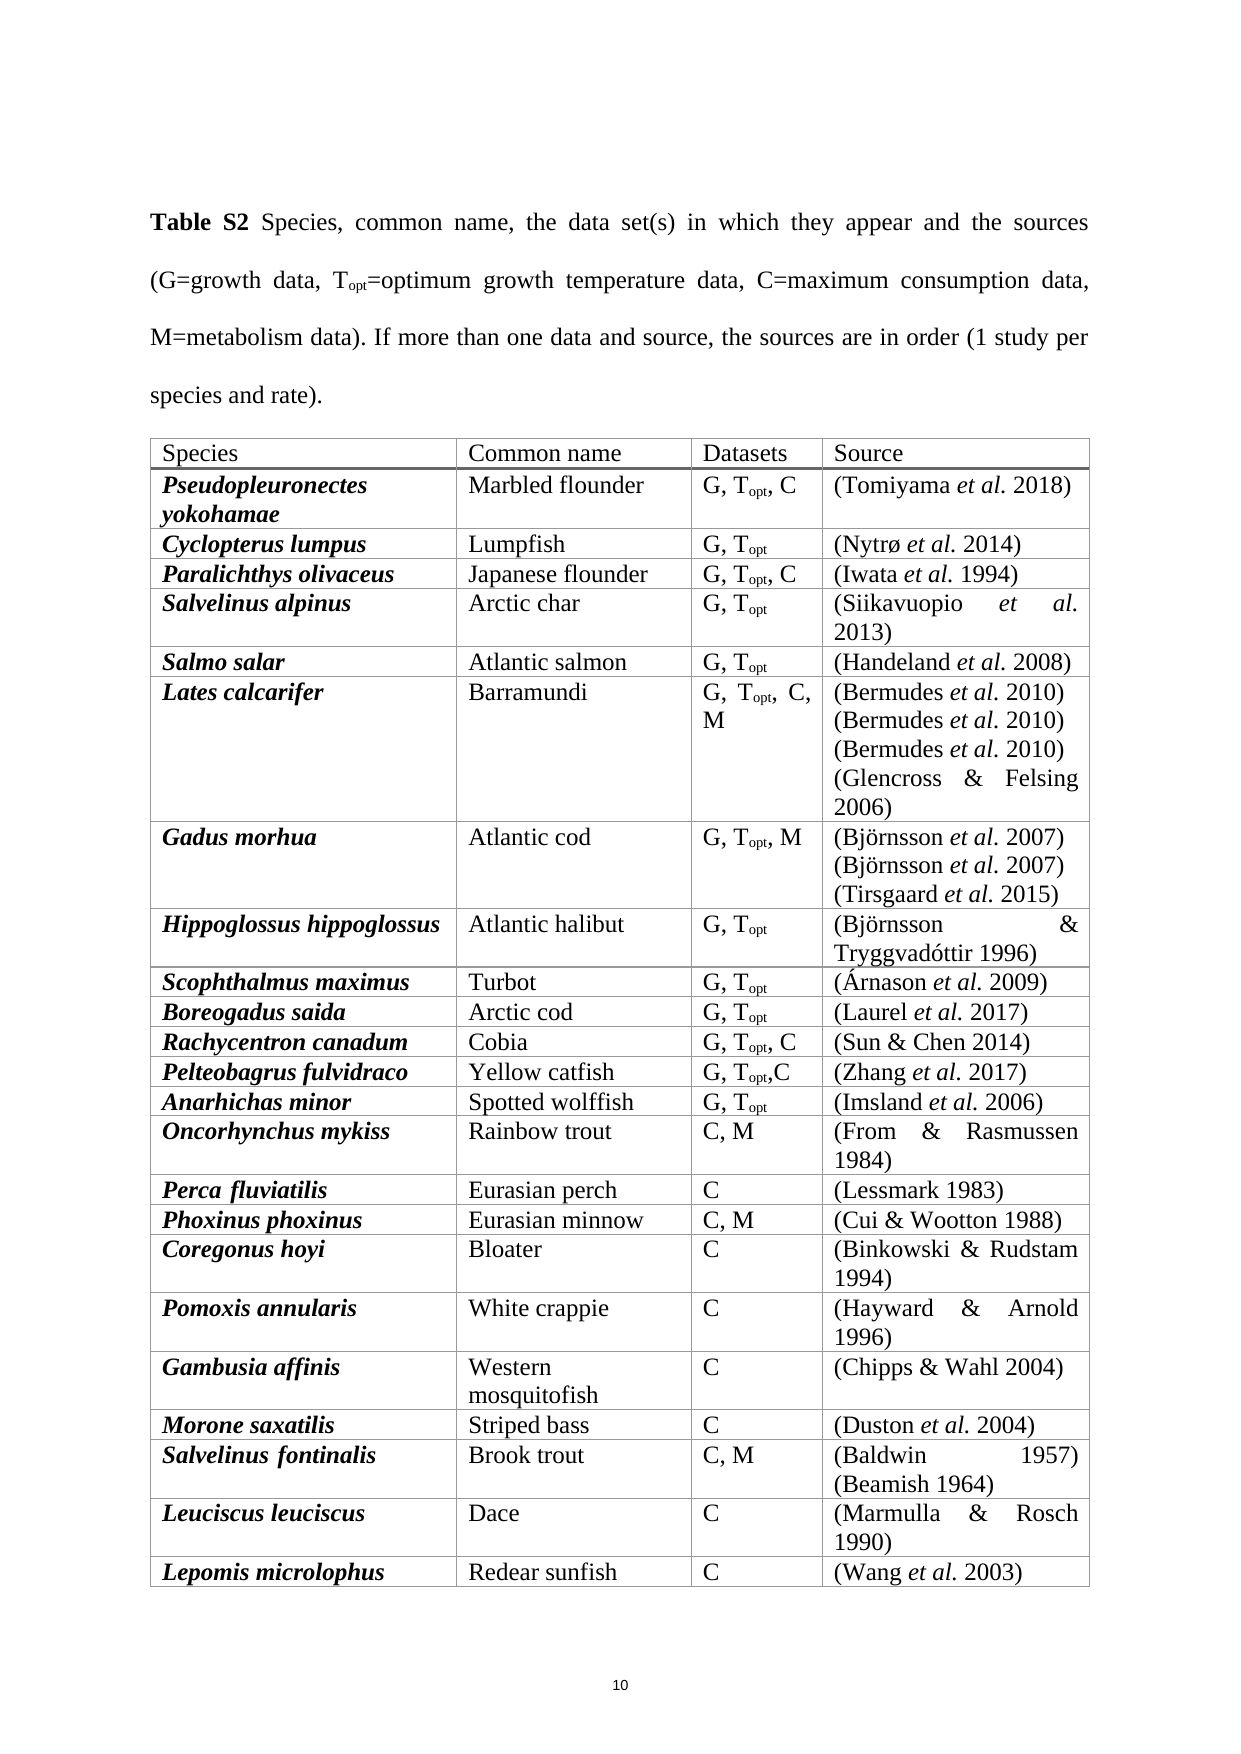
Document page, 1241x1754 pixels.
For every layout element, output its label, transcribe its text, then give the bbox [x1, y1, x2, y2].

table_cell Lepomis microlophus [151, 1557, 456, 1586]
table_cell G, Topt [692, 909, 822, 966]
table_cell White crappie [457, 1293, 691, 1351]
table_cell Dace [457, 1499, 691, 1556]
table_cell Rachycentron canadum [151, 1027, 456, 1056]
table_cell Brook trout [457, 1440, 691, 1497]
table_cell Salmo salar [151, 647, 456, 676]
table_cell Salvelinus alpinus [151, 589, 456, 646]
table_cell (Zhang et al. 2017) [823, 1057, 1089, 1086]
table_cell Perca fluviatilis [151, 1175, 456, 1204]
table_cell Coregonus hoyi [151, 1235, 456, 1292]
table_cell (Sun & Chen 2014) [823, 1027, 1089, 1056]
table_cell (Binkowski & Rudstam 1994) [823, 1235, 1089, 1292]
table_cell G, Topt [692, 589, 822, 646]
table_cell (Bermudes et al. 2010) (Bermudes et al. 2010) (Bermudes et al. 2010) (Glencross & Felsing 2006) [823, 677, 1089, 821]
table_cell Leuciscus leuciscus [151, 1499, 456, 1556]
table_cell C [692, 1557, 822, 1586]
table_cell C, M [692, 1440, 822, 1497]
table_cell Arctic cod [457, 997, 691, 1026]
table_cell G, Topt, C [692, 470, 822, 528]
table_cell G, Topt [692, 647, 822, 676]
table_cell Barramundi [457, 677, 691, 821]
table_cell (Siikavuopio et al. 2013) [823, 589, 1089, 646]
table_cell Marbled flounder [457, 470, 691, 528]
table_cell C, M [692, 1205, 822, 1233]
table_cell (Lessmark 1983) [823, 1175, 1089, 1204]
table_cell Redear sunfish [457, 1557, 691, 1586]
table_cell Atlantic halibut [457, 909, 691, 966]
table_cell (Nytrø et al. 2014) [823, 529, 1089, 558]
table_cell Cobia [457, 1027, 691, 1056]
table_cell Anarhichas minor [151, 1087, 456, 1115]
table_cell C [692, 1175, 822, 1204]
table_cell Eurasian minnow [457, 1205, 691, 1233]
table_cell Scophthalmus maximus [151, 968, 456, 996]
table_cell (Tomiyama et al. 2018) [823, 470, 1089, 528]
table_cell G, Topt [692, 529, 822, 558]
table_cell (Imsland et al. 2006) [823, 1087, 1089, 1115]
table_cell Striped bass [457, 1410, 691, 1439]
table_cell G, Topt, C [692, 559, 822, 587]
table_cell Atlantic cod [457, 822, 691, 908]
text Table S2 Species, common name, the data set(s) in which they appear and the sources (G=growth data, Topt=optimum growth temperature data, C=maximum consumption data, M=metabolism data). If more than one data and source, the sources are in order (1 study per species and rate). [150, 207, 1090, 409]
table_cell (Handeland et al. 2008) [823, 647, 1089, 676]
table_header Datasets [692, 439, 822, 467]
table_cell Western mosquitofish [457, 1352, 691, 1409]
table_cell (Marmulla & Rosch 1990) [823, 1499, 1089, 1556]
table_cell (Cui & Wootton 1988) [823, 1205, 1089, 1233]
table_cell C, M [692, 1116, 822, 1174]
table_cell G, Topt, C, M [692, 677, 822, 821]
table_cell Rainbow trout [457, 1116, 691, 1174]
table_cell (Wang et al. 2003) [823, 1557, 1089, 1586]
table_cell Yellow catfish [457, 1057, 691, 1086]
table_cell Atlantic salmon [457, 647, 691, 676]
table_cell C [692, 1499, 822, 1556]
table_cell Arctic char [457, 589, 691, 646]
table_cell Pomoxis annularis [151, 1293, 456, 1351]
table_cell Paralichthys olivaceus [151, 559, 456, 587]
table_cell Lumpfish [457, 529, 691, 558]
table_cell (From & Rasmussen 1984) [823, 1116, 1089, 1174]
table_cell Gambusia affinis [151, 1352, 456, 1409]
table_cell C [692, 1352, 822, 1409]
table_header Common name [457, 439, 691, 467]
table_cell (Björnsson et al. 2007) (Björnsson et al. 2007) (Tirsgaard et al. 2015) [823, 822, 1089, 908]
table_cell Pelteobagrus fulvidraco [151, 1057, 456, 1086]
table_cell G, Topt, M [692, 822, 822, 908]
table_cell Boreogadus saida [151, 997, 456, 1026]
table_cell C [692, 1235, 822, 1292]
table_cell Turbot [457, 968, 691, 996]
table_cell (Duston et al. 2004) [823, 1410, 1089, 1439]
table_cell Japanese flounder [457, 559, 691, 587]
table_cell Eurasian perch [457, 1175, 691, 1204]
table_cell (Hayward & Arnold 1996) [823, 1293, 1089, 1351]
table_cell Spotted wolffish [457, 1087, 691, 1115]
table_cell (Baldwin 1957) (Beamish 1964) [823, 1440, 1089, 1497]
table_cell (Björnsson & Tryggvadóttir 1996) [823, 909, 1089, 966]
table_cell (Chipps & Wahl 2004) [823, 1352, 1089, 1409]
table_header Species [151, 439, 456, 467]
table_cell Bloater [457, 1235, 691, 1292]
table_cell (Iwata et al. 1994) [823, 559, 1089, 587]
table_cell C [692, 1293, 822, 1351]
table_cell Salvelinus fontinalis [151, 1440, 456, 1497]
table_cell Cyclopterus lumpus [151, 529, 456, 558]
table_cell Lates calcarifer [151, 677, 456, 821]
table_cell Morone saxatilis [151, 1410, 456, 1439]
table_cell G, Topt [692, 1087, 822, 1115]
table_cell Pseudopleuronectes yokohamae [151, 470, 456, 528]
table_cell (Árnason et al. 2009) [823, 968, 1089, 996]
table_cell Oncorhynchus mykiss [151, 1116, 456, 1174]
table_cell C [692, 1410, 822, 1439]
table_header Source [823, 439, 1089, 467]
table_cell (Laurel et al. 2017) [823, 997, 1089, 1026]
table_cell G, Topt, C [692, 1027, 822, 1056]
table_cell Hippoglossus hippoglossus [151, 909, 456, 966]
table_cell G, Topt,C [692, 1057, 822, 1086]
table_cell G, Topt [692, 968, 822, 996]
table_cell Gadus morhua [151, 822, 456, 908]
table_cell Phoxinus phoxinus [151, 1205, 456, 1233]
table_cell G, Topt [692, 997, 822, 1026]
